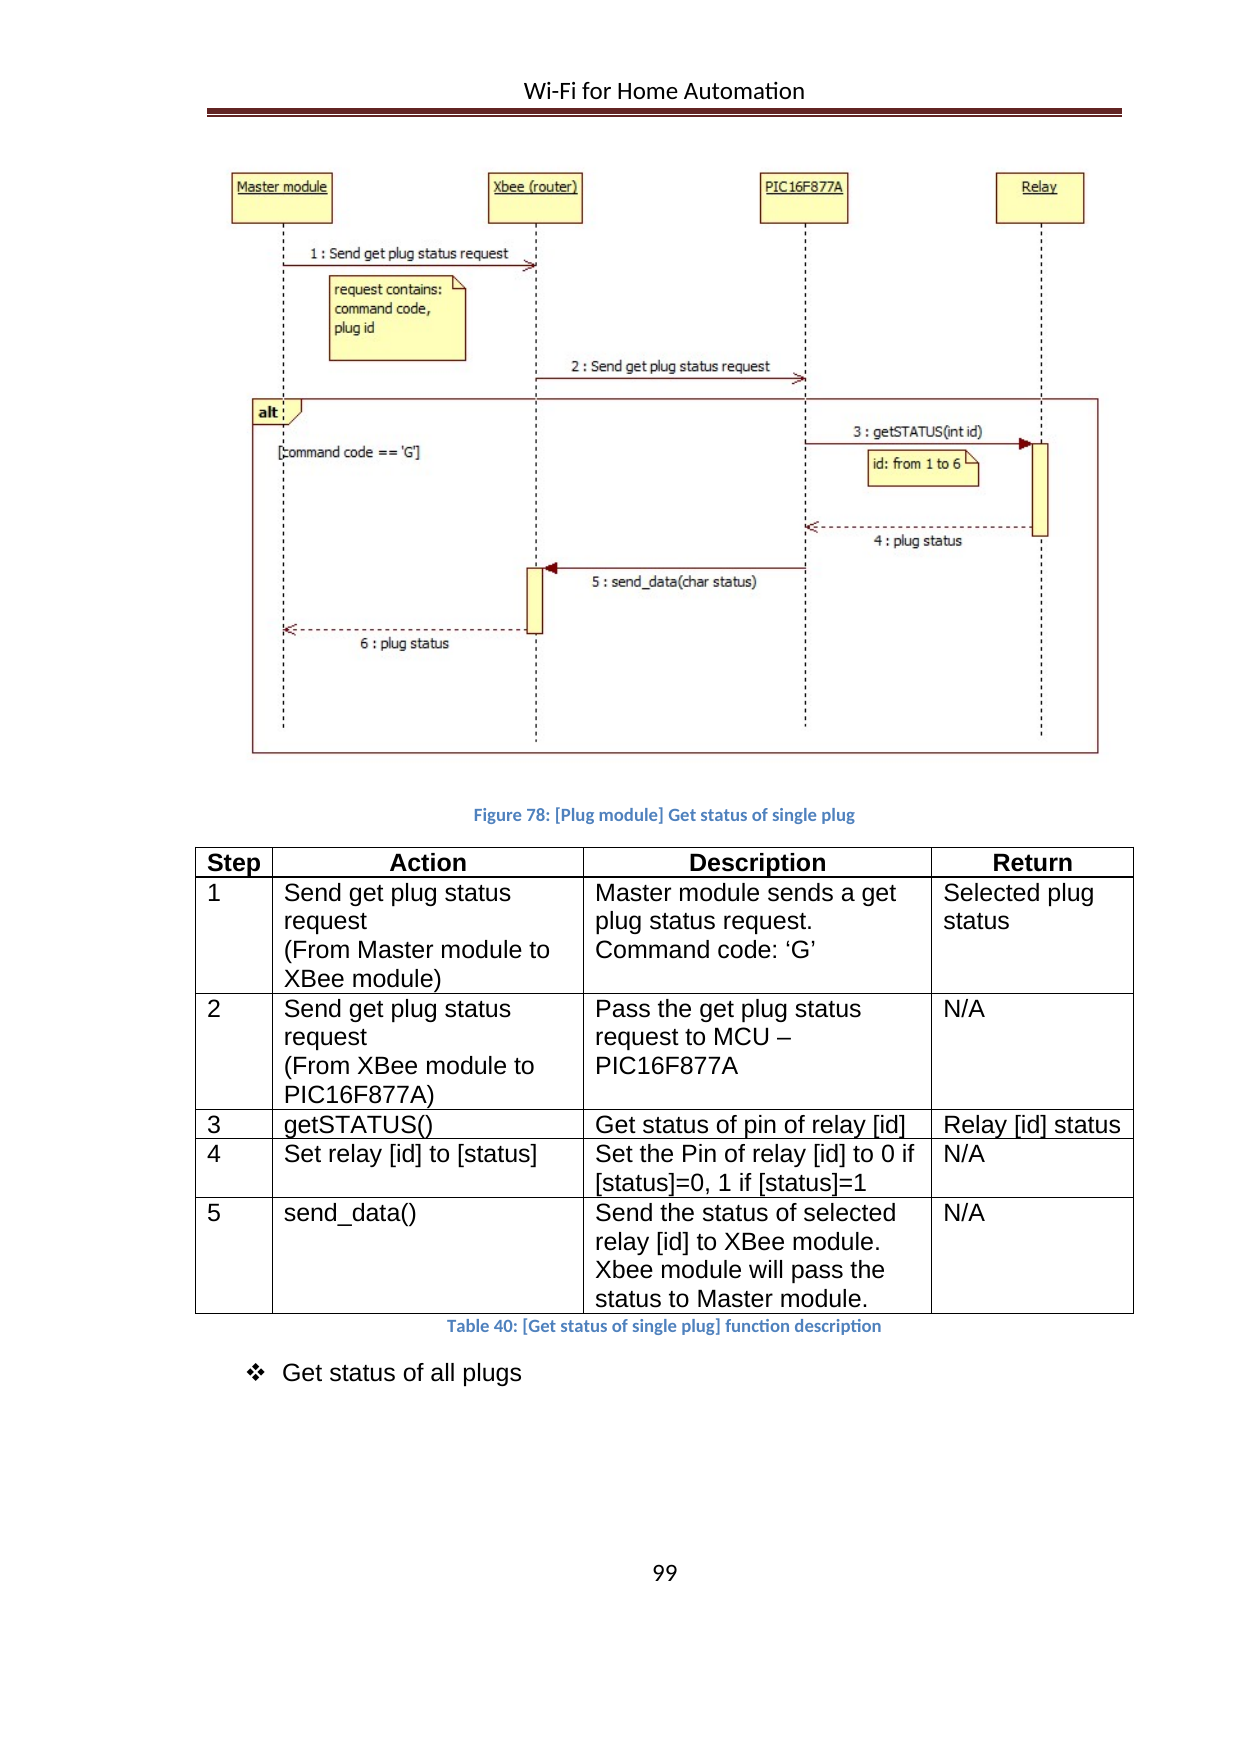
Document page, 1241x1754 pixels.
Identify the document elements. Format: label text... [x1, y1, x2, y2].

table_cell 3 [196, 1110, 272, 1138]
table_cell N/A [932, 1139, 1133, 1197]
list Get status of all plugs [244, 1358, 1122, 1387]
table_cell Master module sends a get plug status request. Command code: ‘G’ [584, 878, 931, 992]
table_cell N/A [932, 1198, 1133, 1313]
table_cell Get status of pin of relay [id] [584, 1110, 931, 1138]
table_cell N/A [932, 994, 1133, 1108]
table_cell getSTATUS() [273, 1110, 583, 1138]
table_cell Send the status of selected relay [id] to XBee module. Xbee module will pass the status to Master module. [584, 1198, 931, 1313]
table_cell Set relay [id] to [status] [273, 1139, 583, 1197]
table_cell 5 [196, 1198, 272, 1313]
table_cell Send get plug status request (From Master module to XBee module) [273, 878, 583, 992]
table_cell Send get plug status request (From XBee module to PIC16F877A) [273, 994, 583, 1108]
text Table 40: [Get status of single plug] function description [207, 1314, 1122, 1337]
table_cell Relay [id] status [932, 1110, 1133, 1138]
table_header Description [584, 848, 931, 876]
table_cell send_data() [273, 1198, 583, 1313]
table_header Step [196, 848, 272, 876]
text Figure 78: [Plug module] Get status of single plug [207, 803, 1122, 826]
table_cell Set the Pin of relay [id] to 0 if [status]=0, 1 if [status]=1 [584, 1139, 931, 1197]
table_cell Pass the get plug status request to MCU – PIC16F877A [584, 994, 931, 1108]
table_cell 1 [196, 878, 272, 992]
table_cell Selected plug status [932, 878, 1133, 992]
table_header Action [273, 848, 583, 876]
table_cell 2 [196, 994, 272, 1108]
table_header Return [932, 848, 1133, 876]
picture [206, 147, 1123, 778]
table_cell 4 [196, 1139, 272, 1197]
